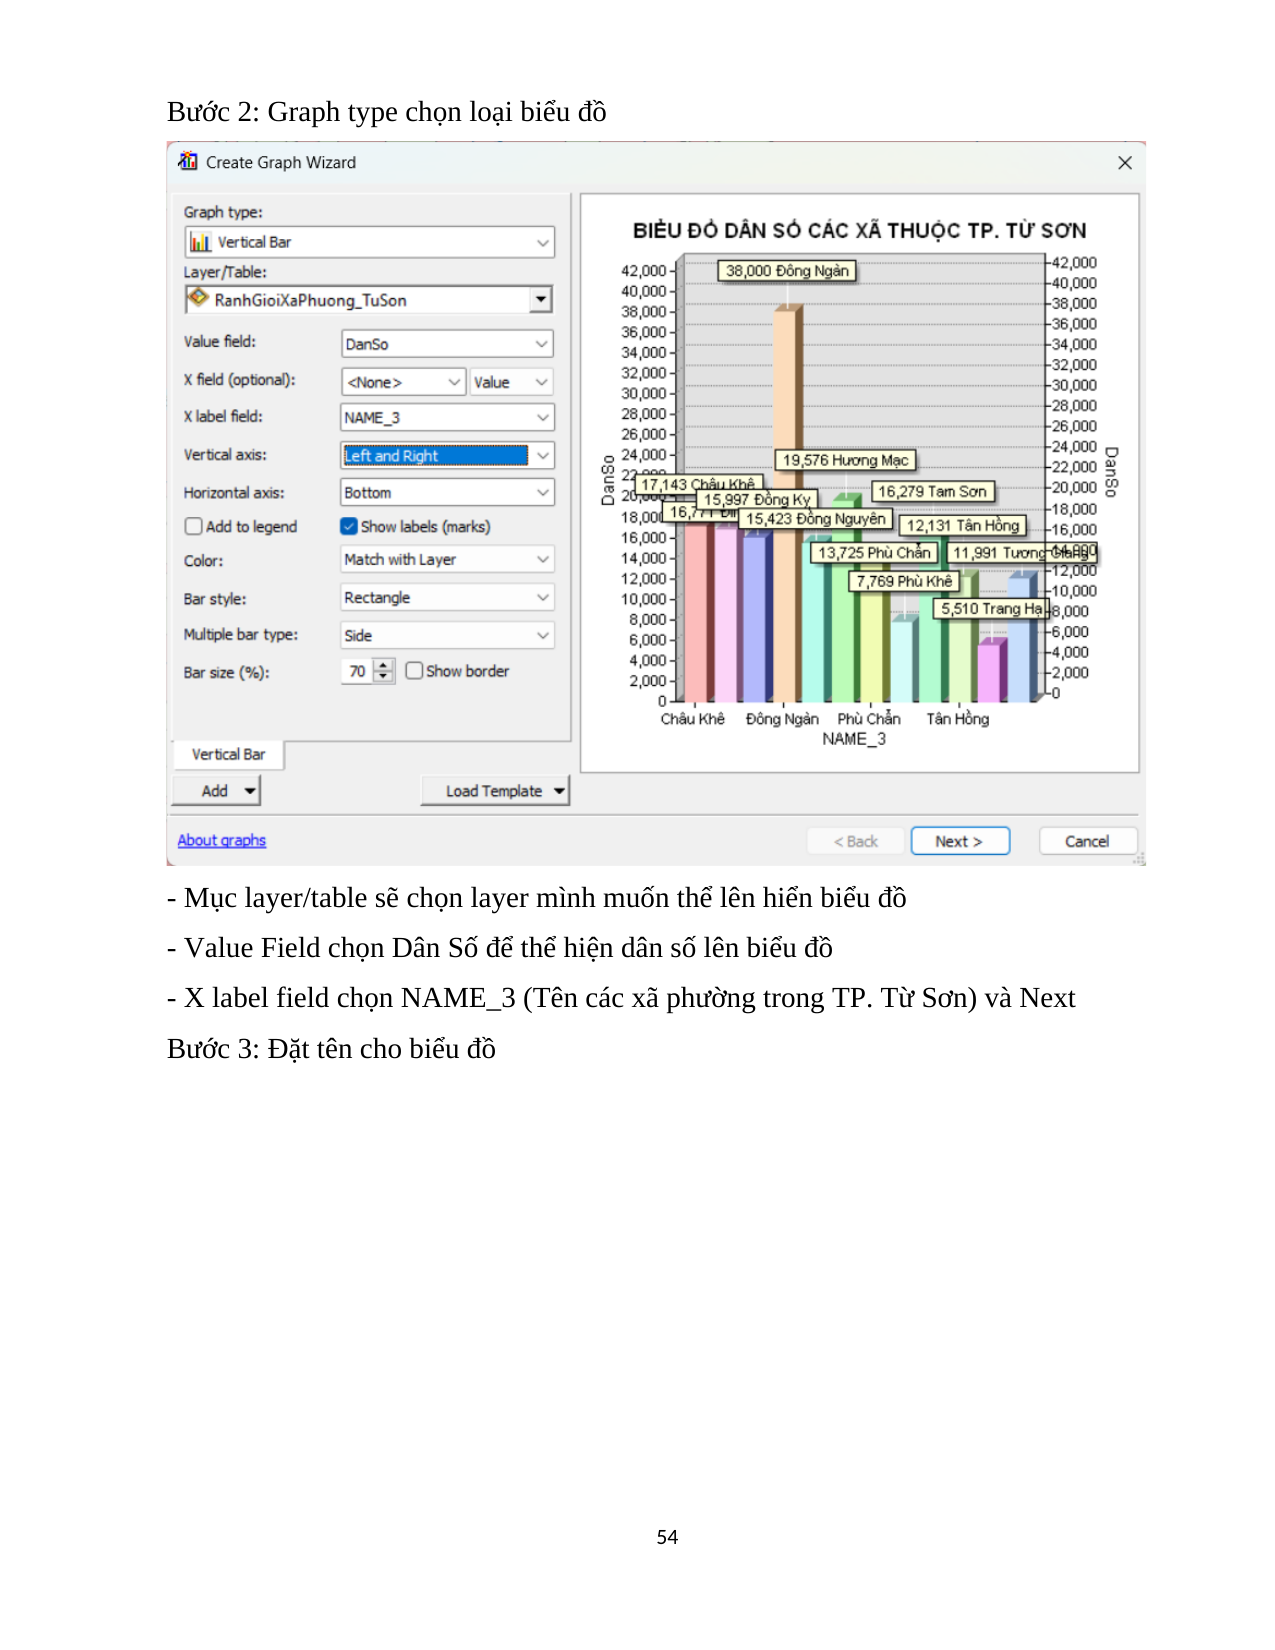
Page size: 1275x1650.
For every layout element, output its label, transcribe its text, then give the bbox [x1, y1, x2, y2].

text Bước 3: Đặt tên cho biểu đồ [167, 1031, 1157, 1064]
text - X label field chọn NAME_3 (Tên các xã phường trong TP. Từ Sơn) và Next [167, 981, 1157, 1014]
picture [166, 141, 1147, 866]
text - Mục layer/table sẽ chọn layer mình muốn thể lên hiển biểu đồ [167, 880, 1157, 913]
text - Value Field chọn Dân Số để thể hiện dân số lên biểu đồ [167, 930, 1157, 964]
